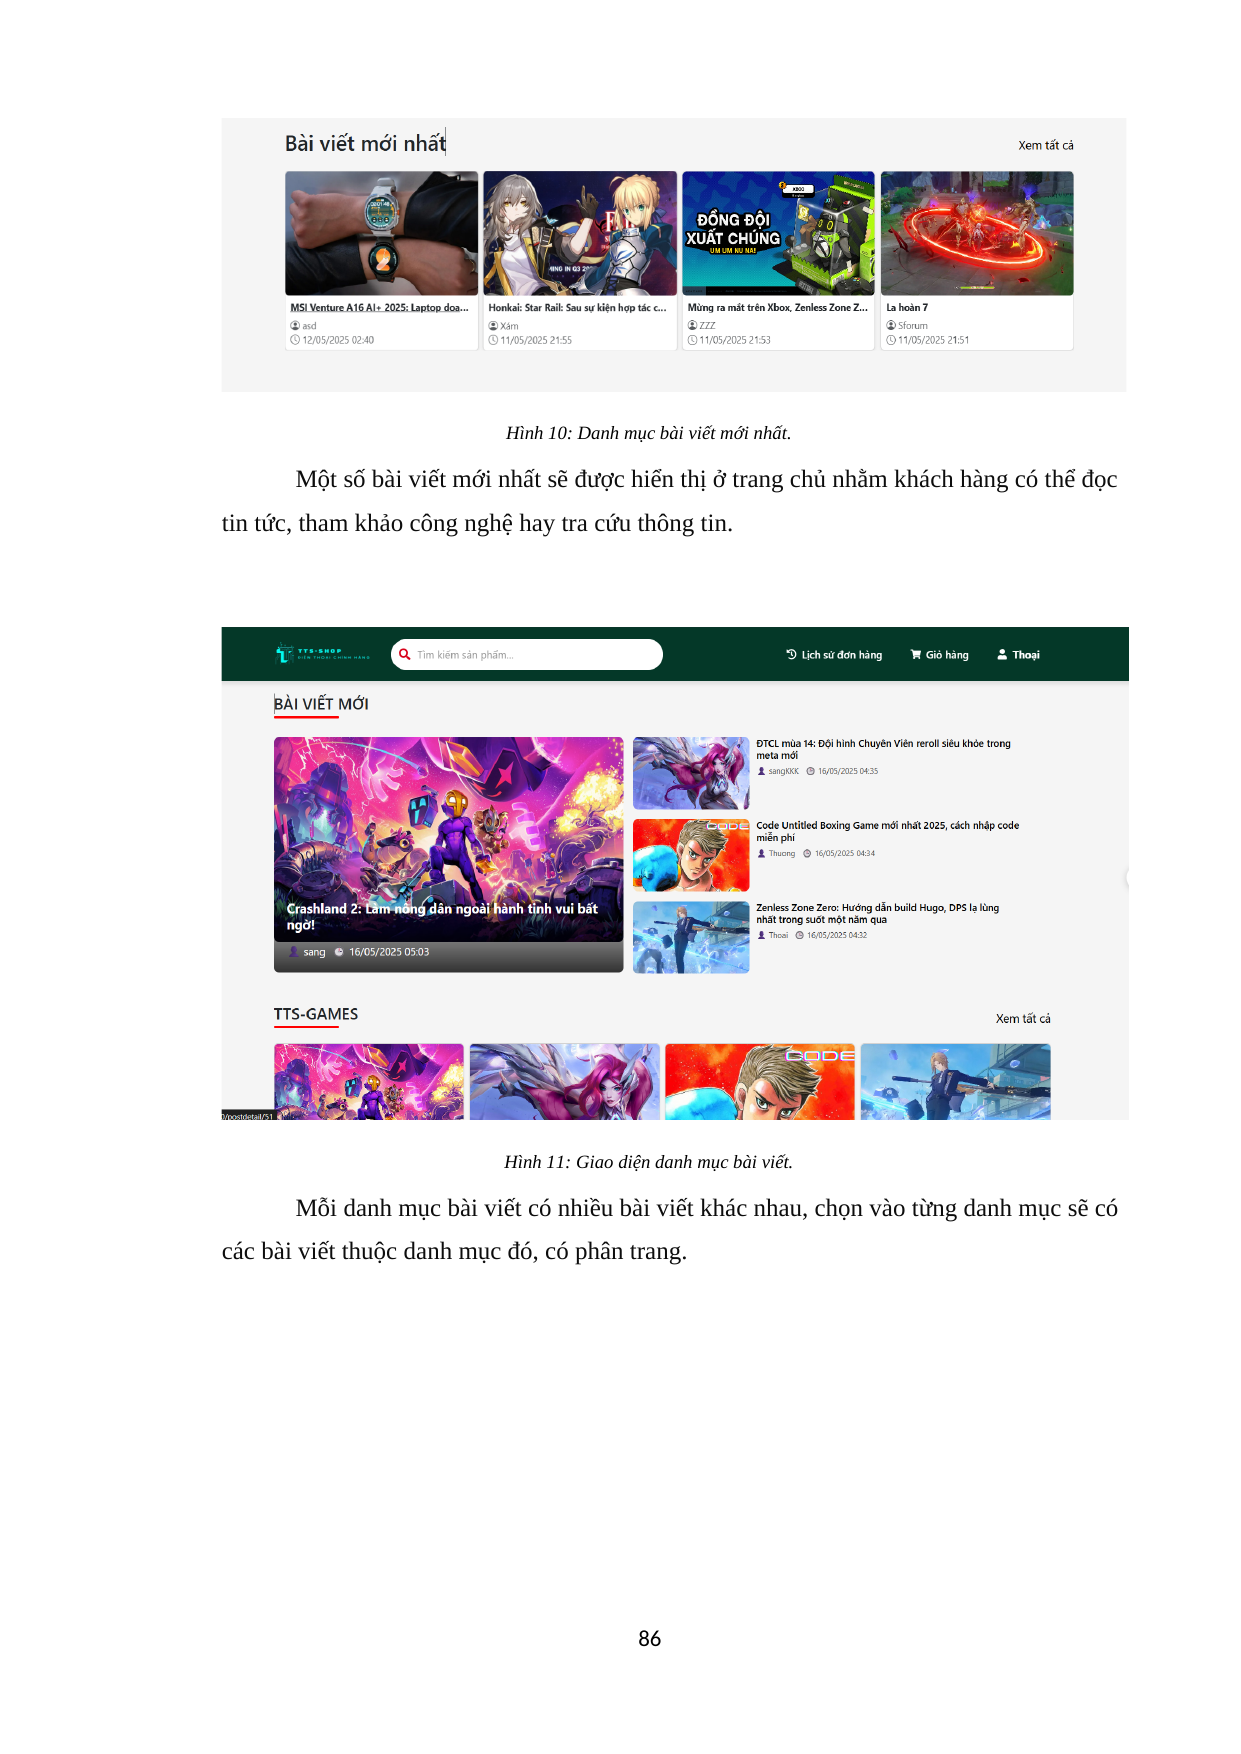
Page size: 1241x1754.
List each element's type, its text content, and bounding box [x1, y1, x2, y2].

text Hình 10: Danh mục bài viết mới nhất. [177, 422, 1122, 444]
text Hình 11: Giao diện danh mục bài viết. [177, 1151, 1122, 1172]
picture [221, 627, 1129, 1120]
text Mỗi danh mục bài viết có nhiều bài viết khác nhau, chọn vào từng danh mục sẽ có các bài viết thuộc danh mục đó, có phân trang. [222, 1193, 1122, 1265]
picture [221, 118, 1127, 392]
text Một số bài viết mới nhất sẽ được hiển thị ở trang chủ nhằm khách hàng có thể đọc tin tức, tham khảo công nghệ hay tra cứu thông tin. [222, 464, 1122, 536]
